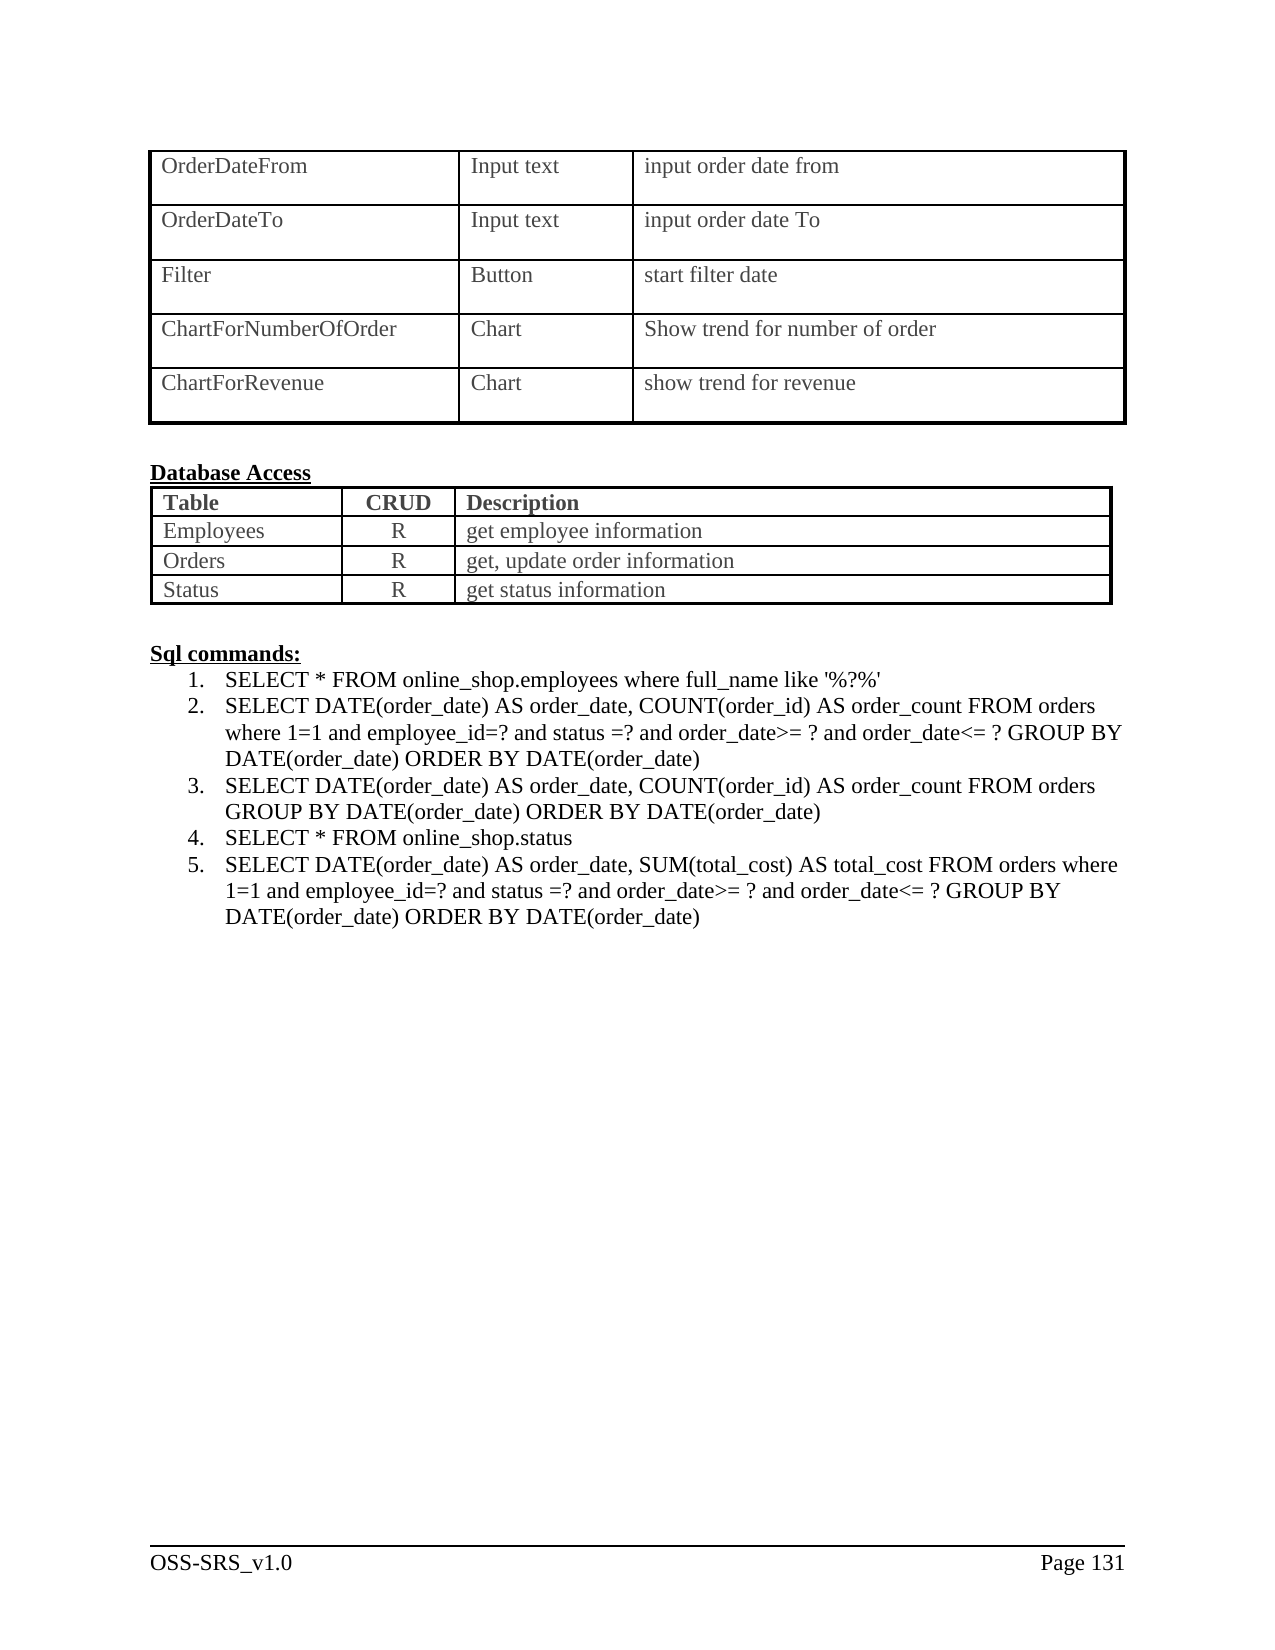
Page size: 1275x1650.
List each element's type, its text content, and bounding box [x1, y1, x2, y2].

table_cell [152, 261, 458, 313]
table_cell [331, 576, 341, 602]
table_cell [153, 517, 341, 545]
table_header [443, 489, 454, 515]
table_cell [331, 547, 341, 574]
list SELECT * FROM online_shop.employees where full_name like '%?%' [187, 666, 1125, 693]
list SELECT DATE(order_date) AS order_date, SUM(total_cost) AS total_cost FROM orders where 1=1 and employee_id=? and status =? and order_date>= ? and order_date<= ? GROUP BY DATE(order_date) ORDER BY DATE(order_date) [187, 851, 1125, 930]
list SELECT DATE(order_date) AS order_date, COUNT(order_id) AS order_count FROM orders GROUP BY DATE(order_date) ORDER BY DATE(order_date) [187, 772, 1125, 824]
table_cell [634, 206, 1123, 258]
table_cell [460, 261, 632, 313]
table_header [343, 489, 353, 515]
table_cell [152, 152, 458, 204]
subtitle Database Access [150, 459, 1125, 486]
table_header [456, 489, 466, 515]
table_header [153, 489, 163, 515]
list SELECT DATE(order_date) AS order_date, COUNT(order_id) AS order_count FROM orders where 1=1 and employee_id=? and status =? and order_date>= ? and order_date<= ? GROUP BY DATE(order_date) ORDER BY DATE(order_date) [187, 693, 1125, 772]
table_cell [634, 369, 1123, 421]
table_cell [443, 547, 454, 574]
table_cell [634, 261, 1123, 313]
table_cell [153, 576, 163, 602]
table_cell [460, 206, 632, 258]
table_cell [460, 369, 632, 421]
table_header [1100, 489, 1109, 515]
list SELECT * FROM online_shop.status [187, 824, 1125, 851]
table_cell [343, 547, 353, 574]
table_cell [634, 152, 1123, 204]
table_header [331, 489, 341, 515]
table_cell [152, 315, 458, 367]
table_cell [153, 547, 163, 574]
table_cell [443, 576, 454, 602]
subtitle Sql commands: [150, 640, 1125, 666]
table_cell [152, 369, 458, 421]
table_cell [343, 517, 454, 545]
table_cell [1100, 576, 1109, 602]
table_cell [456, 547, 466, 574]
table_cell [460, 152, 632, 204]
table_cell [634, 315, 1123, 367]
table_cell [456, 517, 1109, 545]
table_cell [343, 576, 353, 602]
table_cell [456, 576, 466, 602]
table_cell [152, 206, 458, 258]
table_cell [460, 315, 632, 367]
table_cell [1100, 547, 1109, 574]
